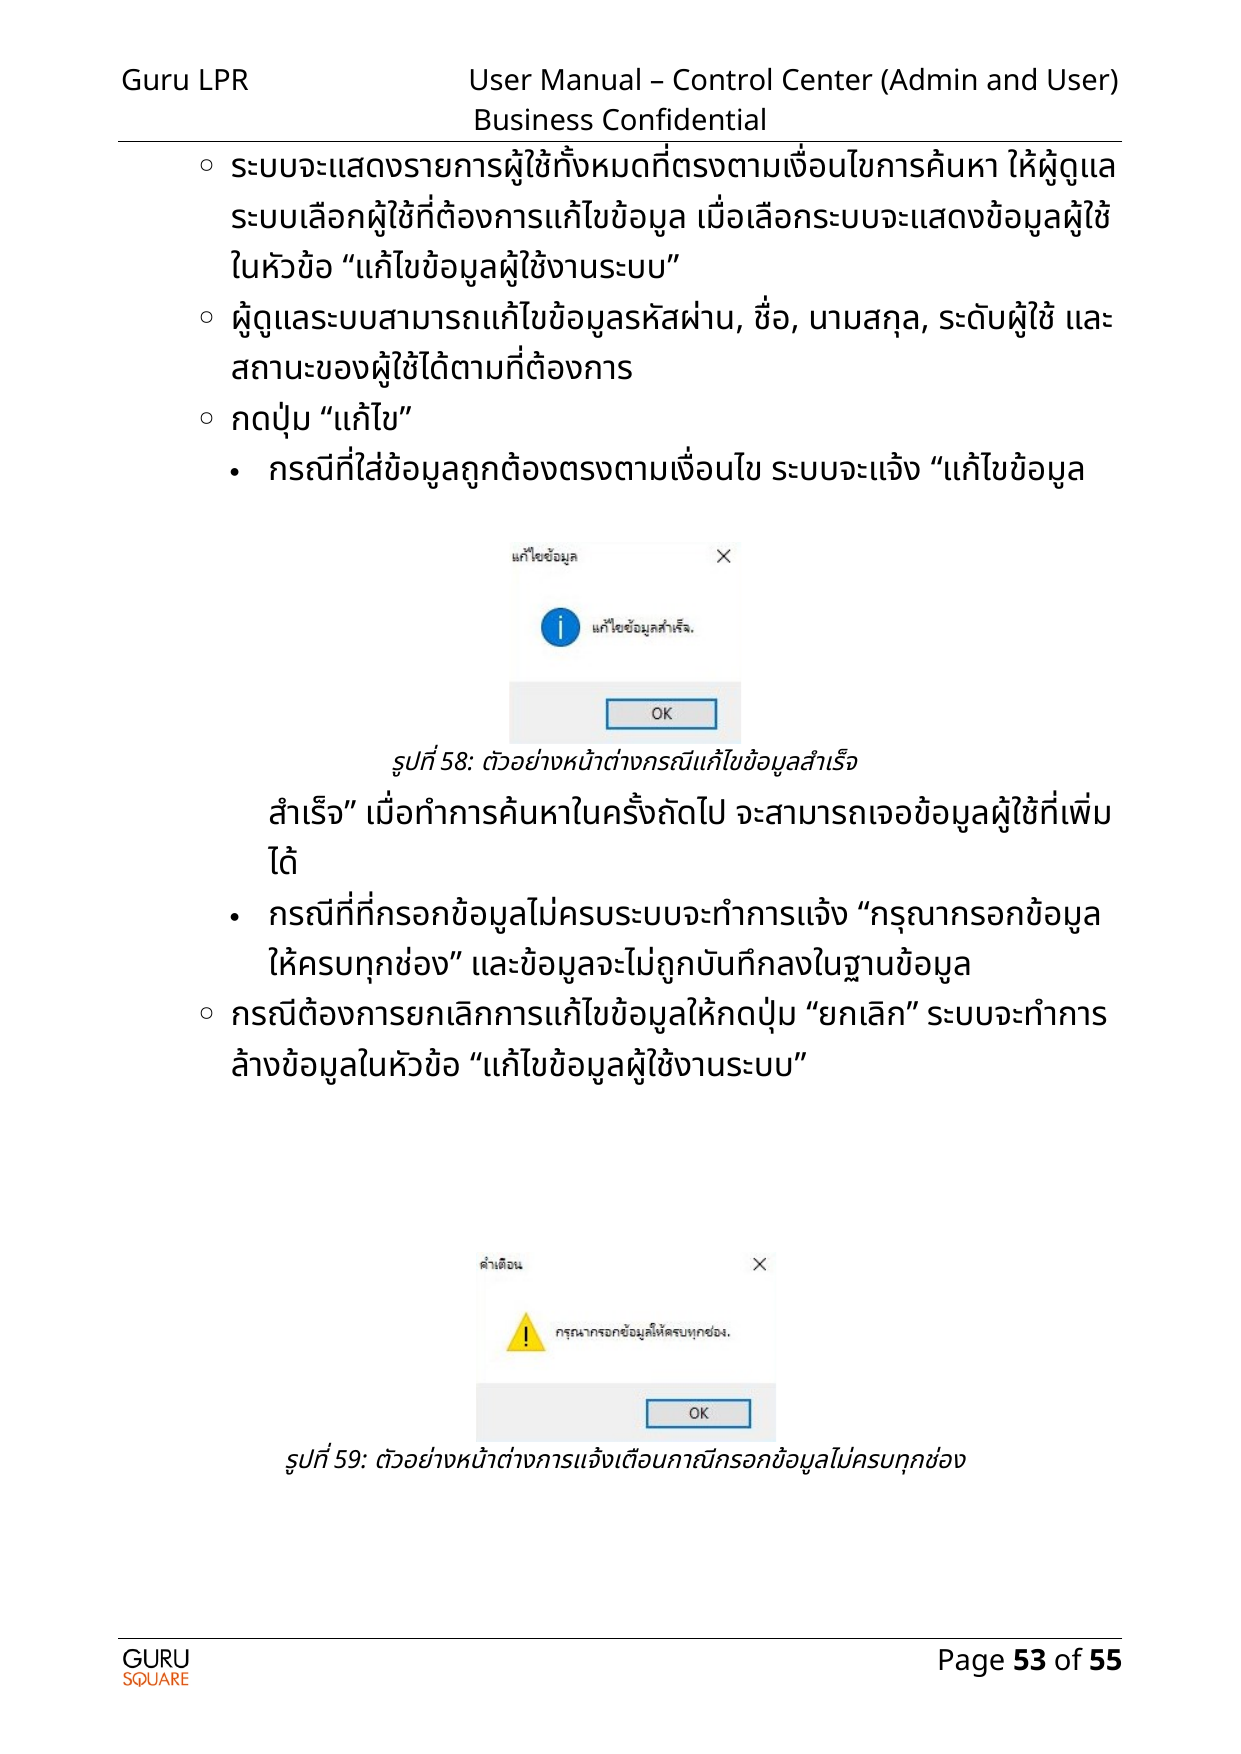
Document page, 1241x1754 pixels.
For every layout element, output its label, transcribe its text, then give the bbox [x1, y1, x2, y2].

picture [476, 1252, 777, 1442]
list กดปุ่ม “แก้ไข” [193, 394, 1122, 445]
list กรณีที่ใส่ข้อมูลถูกต้องตรงตามเงื่อนไข ระบบจะแจ้ง “แก้ไขข้อมูลสำเร็จ” เมื่อทำการค้นหาในครั้งถัดไป จะสามารถเจอข้อมูลผู้ใช้ที่เพิ่มได้ [231, 445, 1122, 535]
list ระบบจะแสดงรายการผู้ใช้ทั้งหมดที่ตรงตามเงื่อนไขการค้นหา ให้ผู้ดูแลระบบเลือกผู้ใช้ที่ต้องการแก้ไขข้อมูล เมื่อเลือกระบบจะแสดงข้อมูลผู้ใช้ในหัวข้อ “แก้ไขข้อมูลผู้ใช้งานระบบ” [193, 142, 1122, 293]
picture [509, 542, 742, 744]
list กรณีต้องการยกเลิกการแก้ไขข้อมูลให้กดปุ่ม “ยกเลิก” ระบบจะทำการล้างข้อมูลในหัวข้อ “แก้ไขข้อมูลผู้ใช้งานระบบ” [193, 990, 1122, 1091]
picture [121, 1646, 191, 1688]
list ผู้ดูแลระบบสามารถแก้ไขข้อมูลรหัสผ่าน, ชื่อ, นามสกุล, ระดับผู้ใช้ และสถานะของผู้ใช้ได้ตามที่ต้องการ [193, 293, 1122, 394]
list กรณีที่ที่กรอกข้อมูลไม่ครบระบบจะทำการแจ้ง “กรุณากรอกข้อมูลให้ครบทุกช่อง” และข้อมูลจะไม่ถูกบันทึกลงในฐานข้อมูล [231, 889, 1122, 990]
list กรณีที่ใส่ข้อมูลถูกต้องตรงตามเงื่อนไข ระบบจะแจ้ง “แก้ไขข้อมูลสำเร็จ” เมื่อทำการค้นหาในครั้งถัดไป จะสามารถเจอข้อมูลผู้ใช้ที่เพิ่มได้ [231, 789, 1122, 889]
